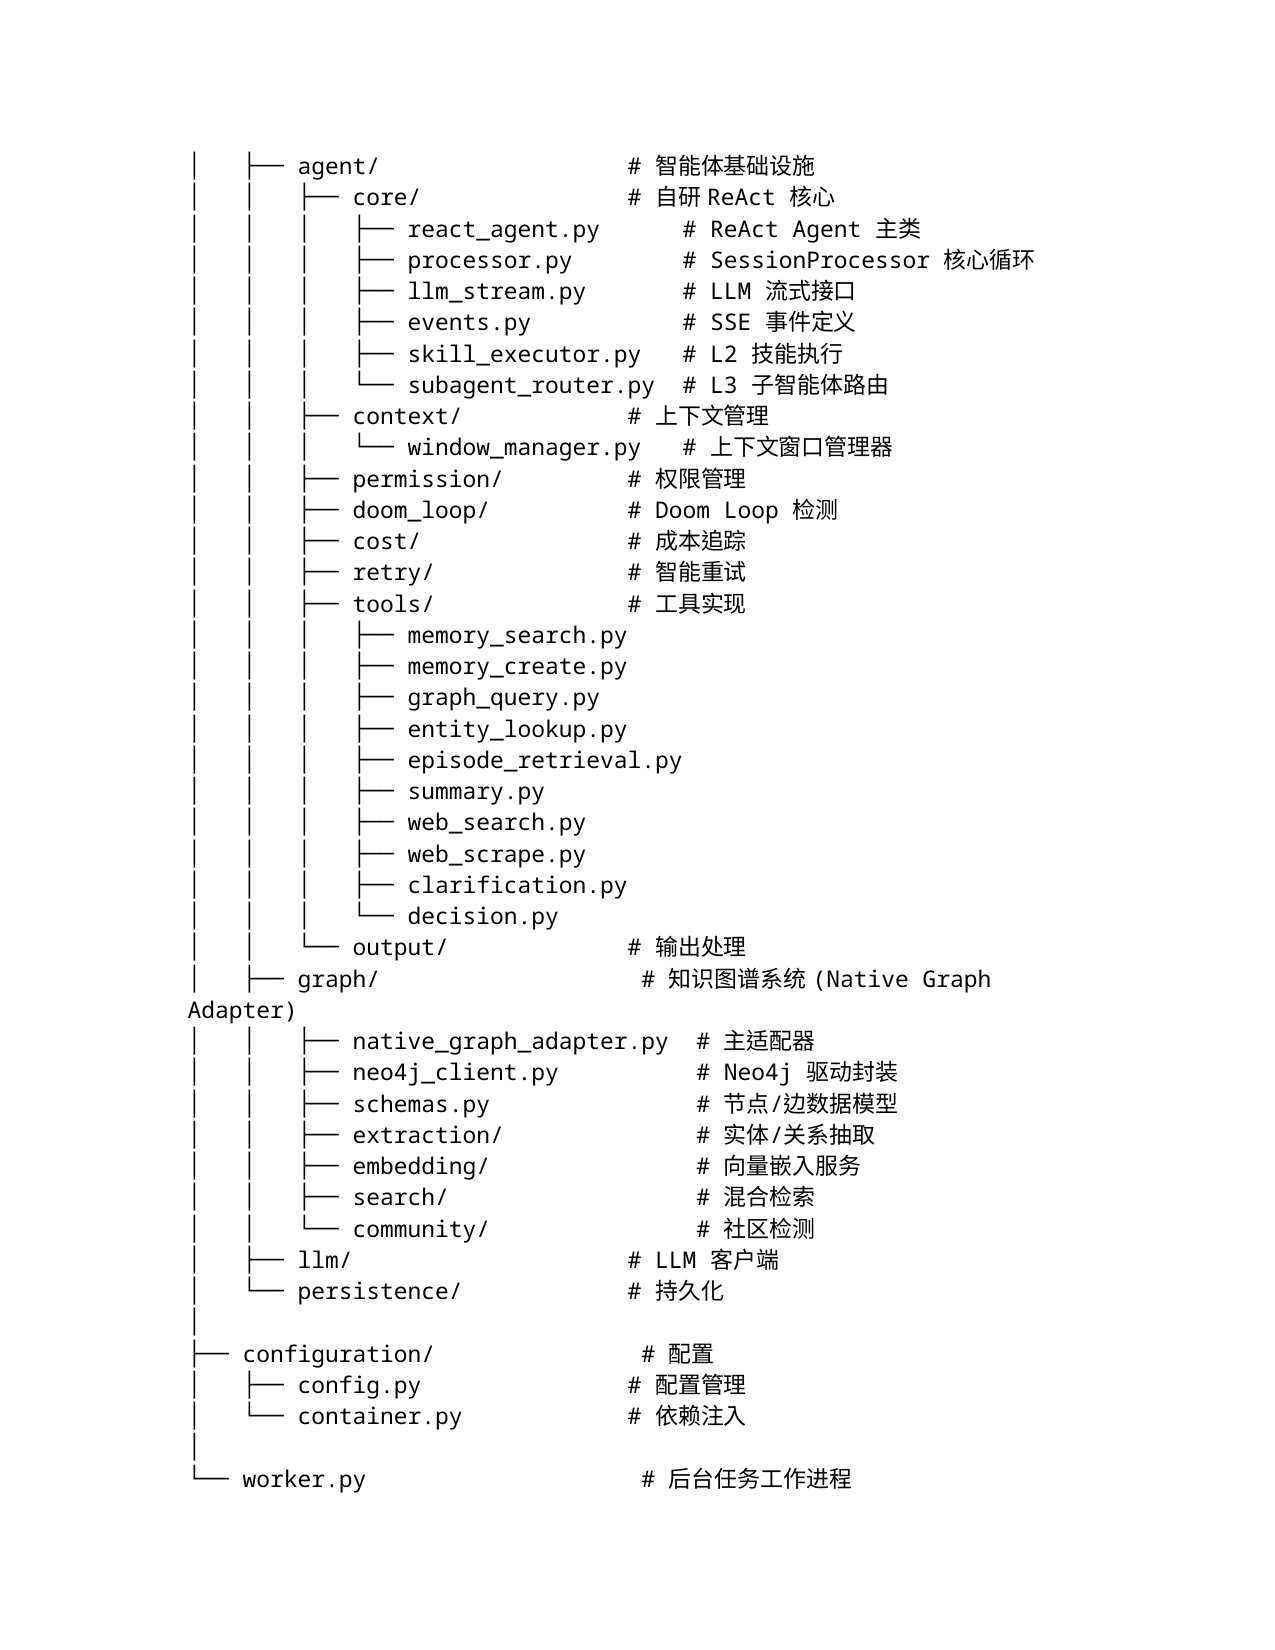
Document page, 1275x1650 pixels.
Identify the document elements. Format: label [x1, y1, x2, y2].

text [187, 150, 1087, 1494]
